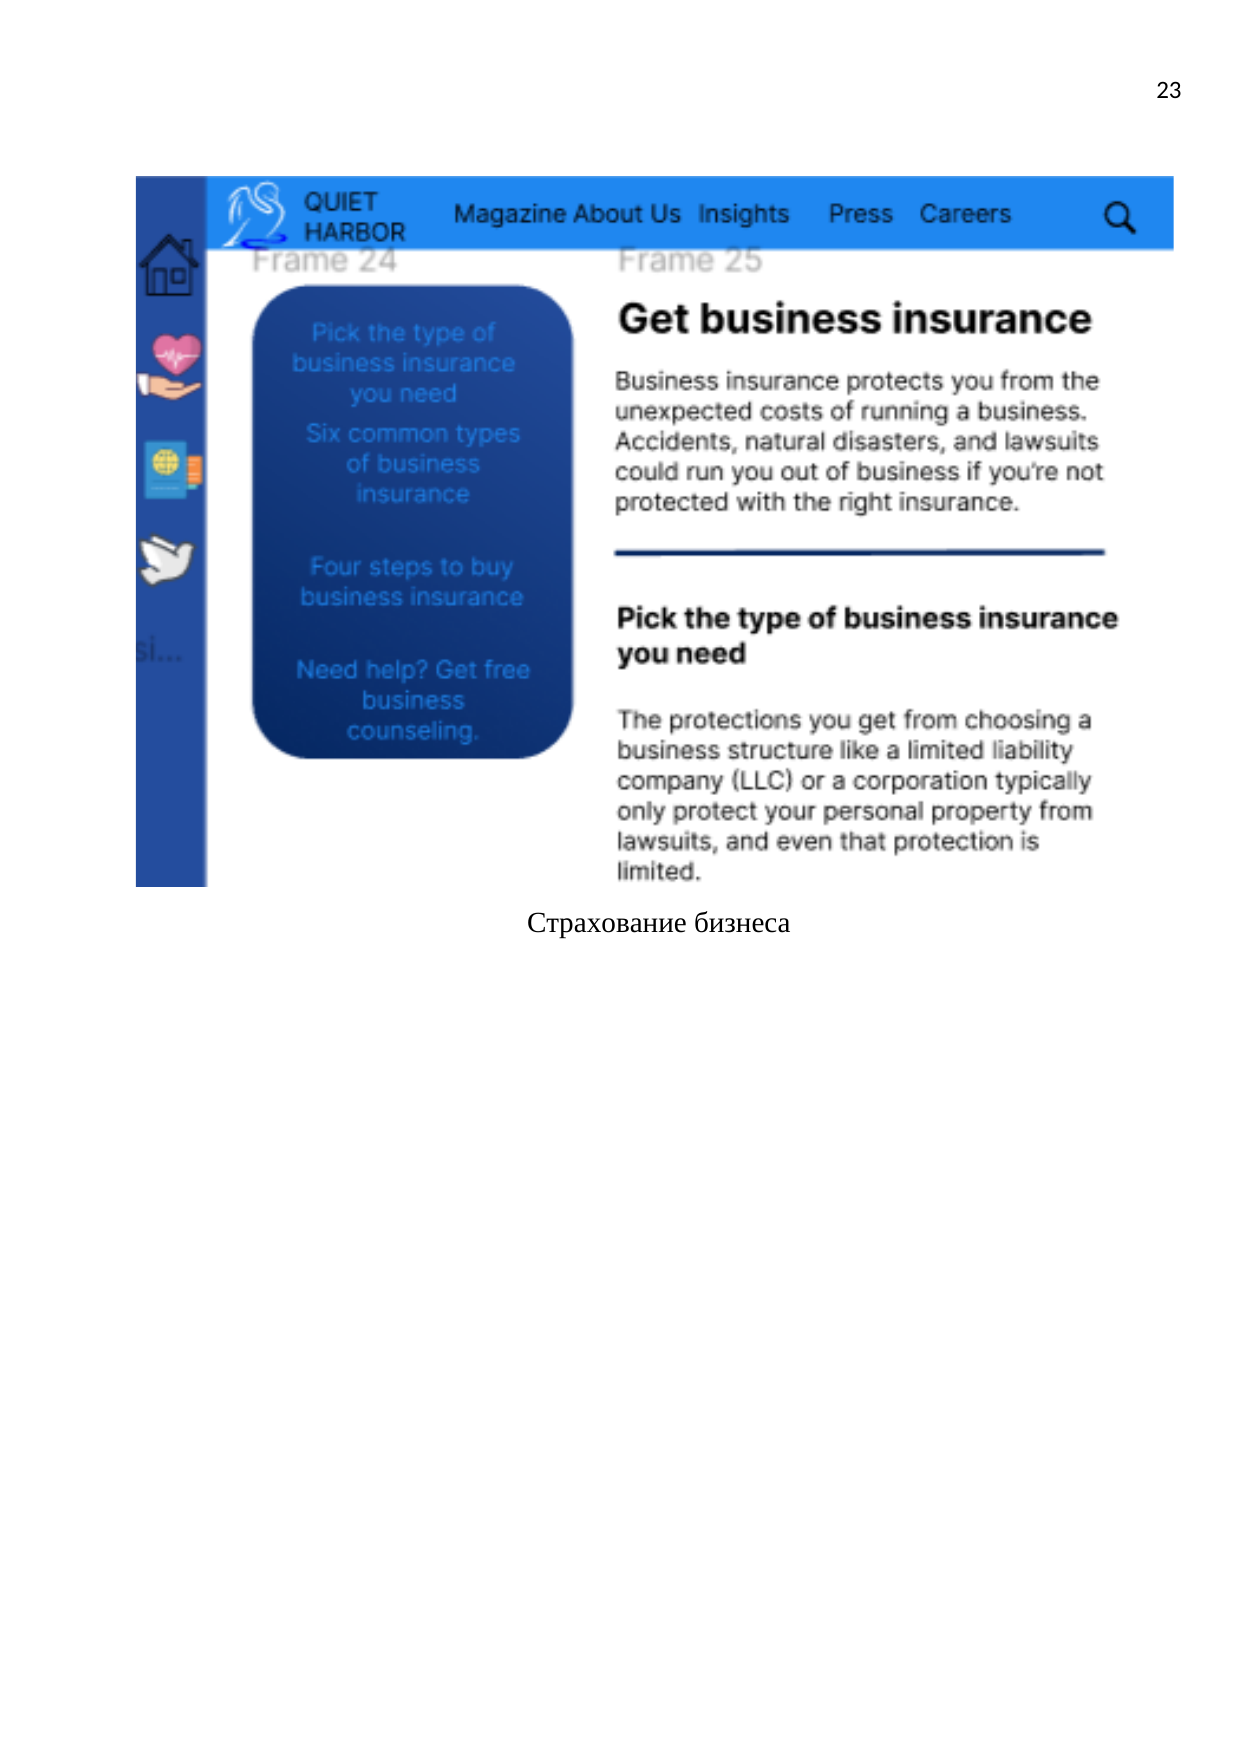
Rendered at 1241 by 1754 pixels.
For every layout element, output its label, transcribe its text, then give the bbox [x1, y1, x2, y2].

picture [135, 176, 1174, 887]
text Страхование бизнеса [136, 906, 1181, 939]
